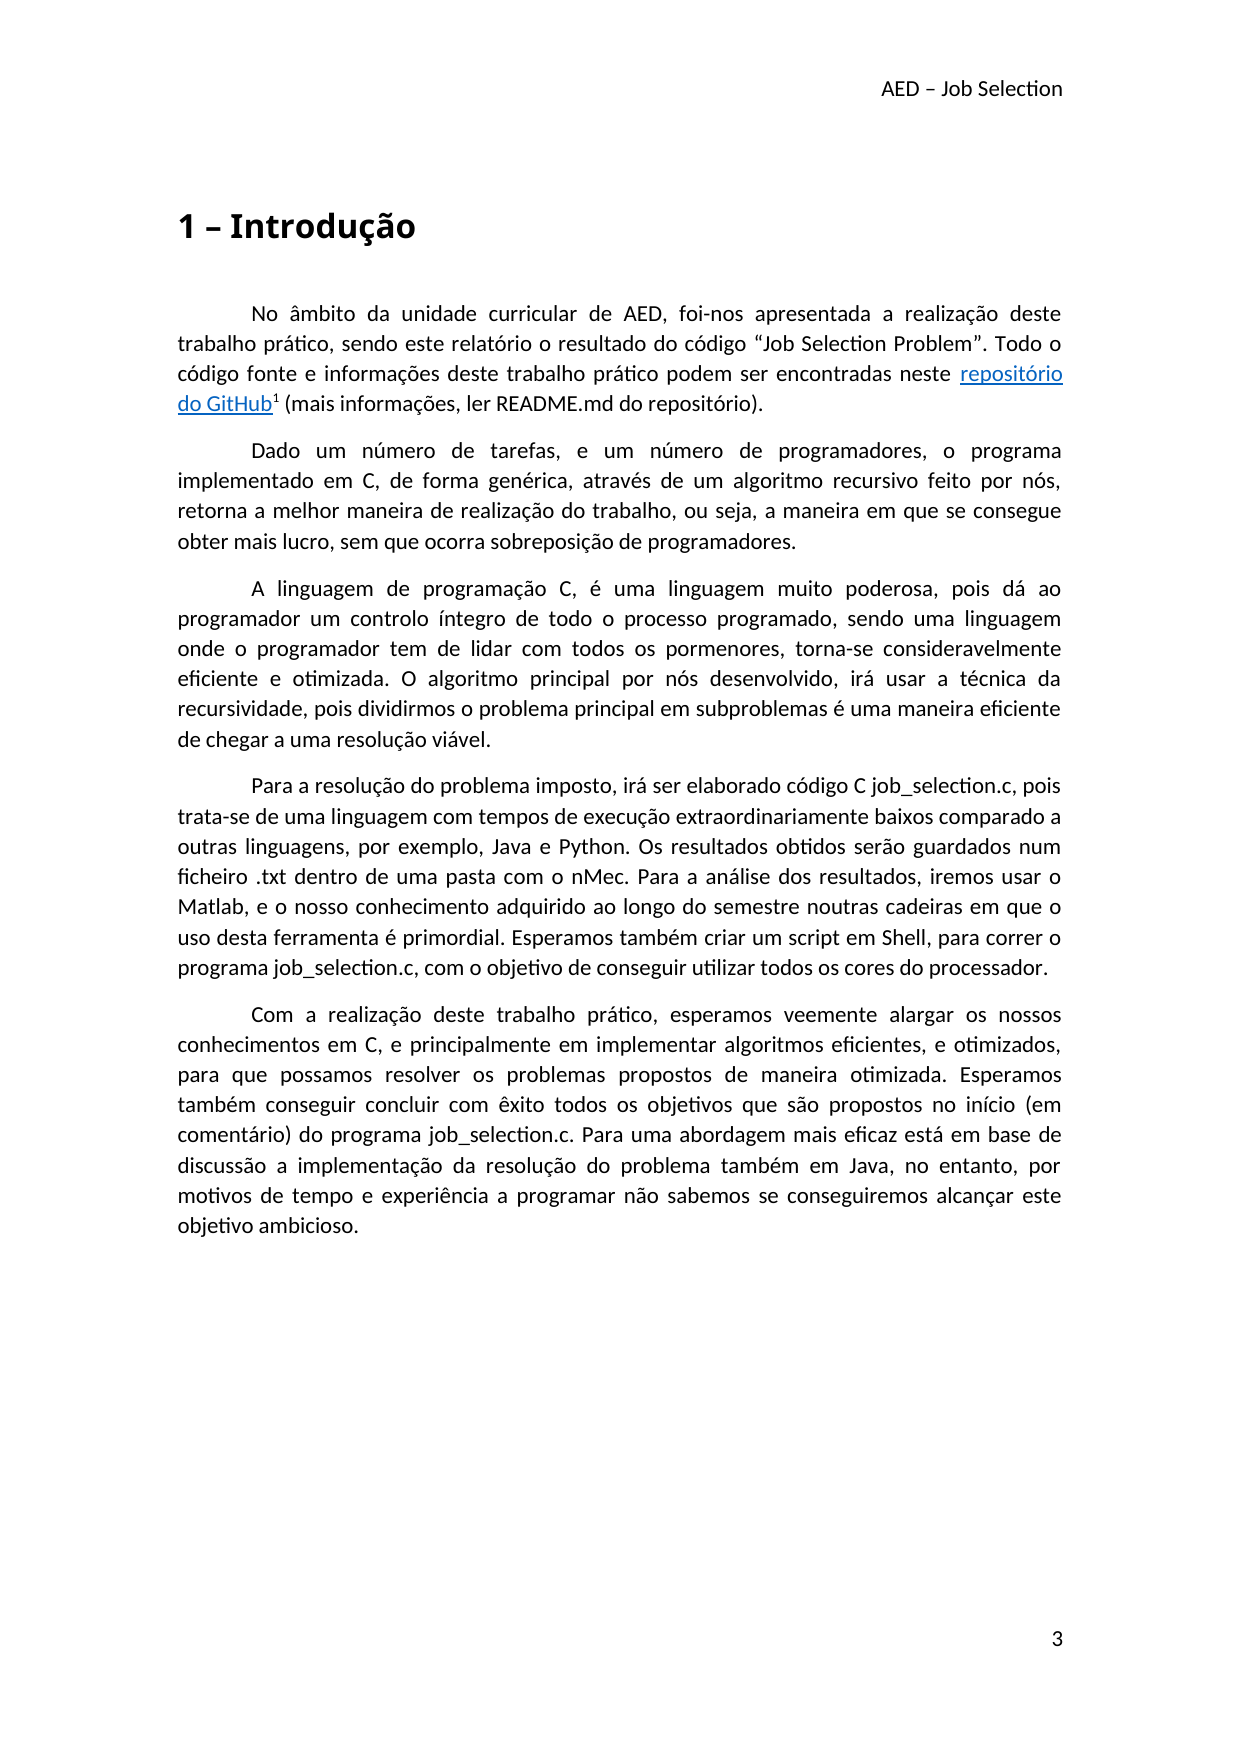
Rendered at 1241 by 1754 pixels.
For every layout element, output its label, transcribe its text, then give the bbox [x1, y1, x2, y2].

text A linguagem de programação C, é uma linguagem muito poderosa, pois dá ao programador um controlo íntegro de todo o processo programado, sendo uma linguagem onde o programador tem de lidar com todos os pormenores, torna-se consideravelmente eficiente e otimizada. O algoritmo principal por nós desenvolvido, irá usar a técnica da recursividade, pois dividirmos o problema principal em subproblemas é uma maneira eficiente de chegar a uma resolução viável. [177, 574, 1063, 753]
text Com a realização deste trabalho prático, esperamos veemente alargar os nossos conhecimentos em C, e principalmente em implementar algoritmos eficientes, e otimizados, para que possamos resolver os problemas propostos de maneira otimizada. Esperamos também conseguir concluir com êxito todos os objetivos que são propostos no início (em comentário) do programa job_selection.c. Para uma abordagem mais eficaz está em base de discussão a implementação da resolução do problema também em Java, no entanto, por motivos de tempo e experiência a programar não sabemos se conseguiremos alcançar este objetivo ambicioso. [177, 1000, 1063, 1239]
text Para a resolução do problema imposto, irá ser elaborado código C job_selection.c, pois trata-se de uma linguagem com tempos de execução extraordinariamente baixos comparado a outras linguagens, por exemplo, Java e Python. Os resultados obtidos serão guardados num ficheiro .txt dentro de uma pasta com o nMec. Para a análise dos resultados, iremos usar o Matlab, e o nosso conhecimento adquirido ao longo do semestre noutras cadeiras em que o uso desta ferramenta é primordial. Esperamos também criar um script em Shell, para correr o programa job_selection.c, com o objetivo de conseguir utilizar todos os cores do processador. [177, 772, 1063, 981]
subtitle 1 – Introdução [177, 203, 1063, 248]
text No âmbito da unidade curricular de AED, foi-nos apresentada a realização deste trabalho prático, sendo este relatório o resultado do código “Job Selection Problem”. Todo o código fonte e informações deste trabalho prático podem ser encontradas neste repositório do GitHub1 (mais informações, ler README.md do repositório). [177, 299, 1063, 417]
text Dado um número de tarefas, e um número de programadores, o programa implementado em C, de forma genérica, através de um algoritmo recursivo feito por nós, retorna a melhor maneira de realização do trabalho, ou seja, a maneira em que se consegue obter mais lucro, sem que ocorra sobreposição de programadores. [177, 436, 1063, 555]
